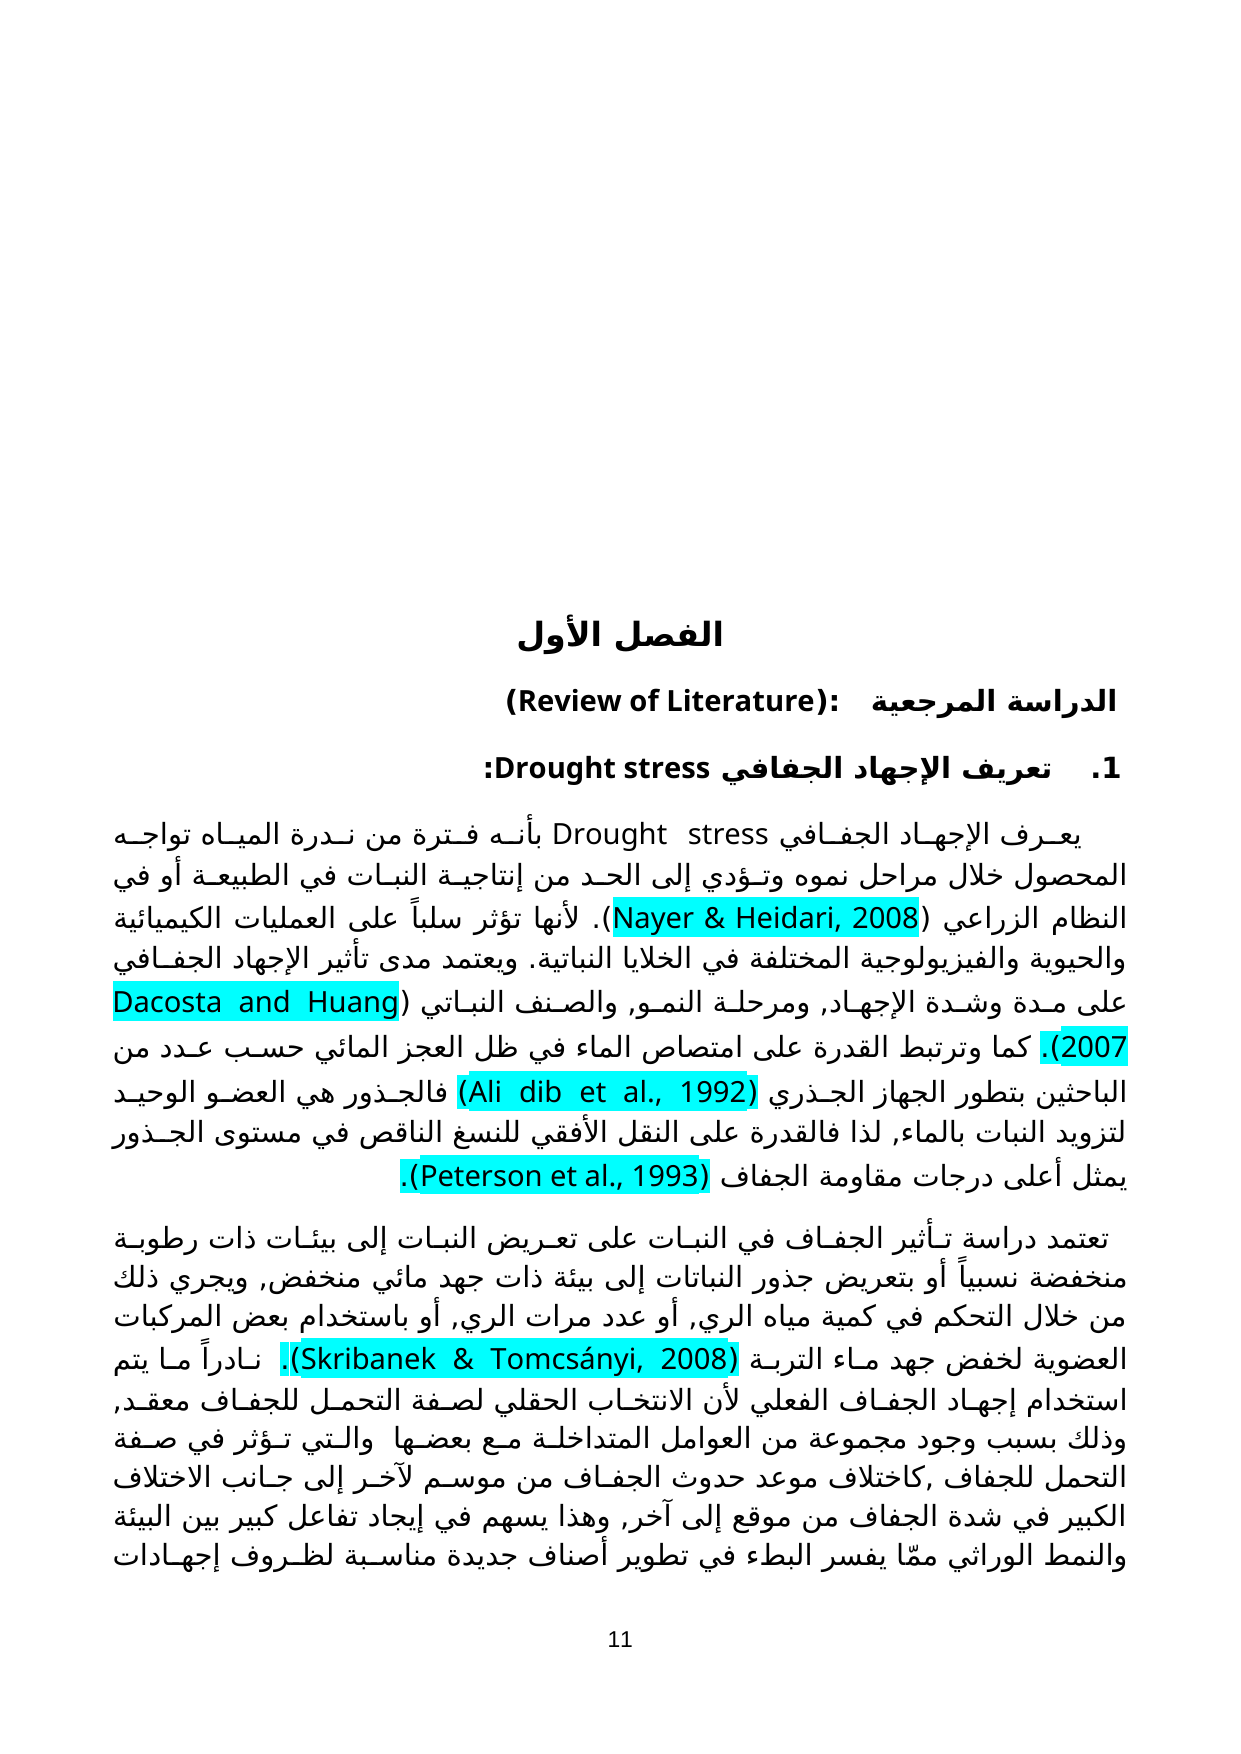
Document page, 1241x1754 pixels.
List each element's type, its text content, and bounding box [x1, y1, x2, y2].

text يعرف الإجهاد الجفافي Drought stress بأنه فترة من ندرة المياه تواجه المحصول خلال مراحل نموه وتؤدي إلى الحد من إنتاجية النبات في الطبيعة أو في النظام الزراعي (Nayer & Heidari, 2008). لأنها تؤثر سلباً على العمليات الكيميائية والحيوية والفيزيولوجية المختلفة في الخلايا النباتية. ويعتمد مدى تأثير الإجهاد الجفافي على مدة وشدة الإجهاد, ومرحلة النمو, والصنف النباتي (Dacosta and Huang 2007). كما وترتبط القدرة على امتصاص الماء في ظل العجز المائي حسب عدد من الباحثين بتطور الجهاز الجذري (Ali dib et al., 1992) فالجذور هي العضو الوحيد لتزويد النبات بالماء, لذا فالقدرة على النقل الأفقي للنسغ الناقص في مستوى الجذور يمثل أعلى درجات مقاومة الجفاف (Peterson et al., 1993). [112, 813, 1128, 1194]
list تعريف الإجهاد الجفافي Drought stress: [112, 747, 1090, 787]
text الفصل الأول [112, 615, 1128, 654]
text الدراسة المرجعية :(Review of Literature) [112, 681, 1128, 720]
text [112, 1221, 1128, 1573]
